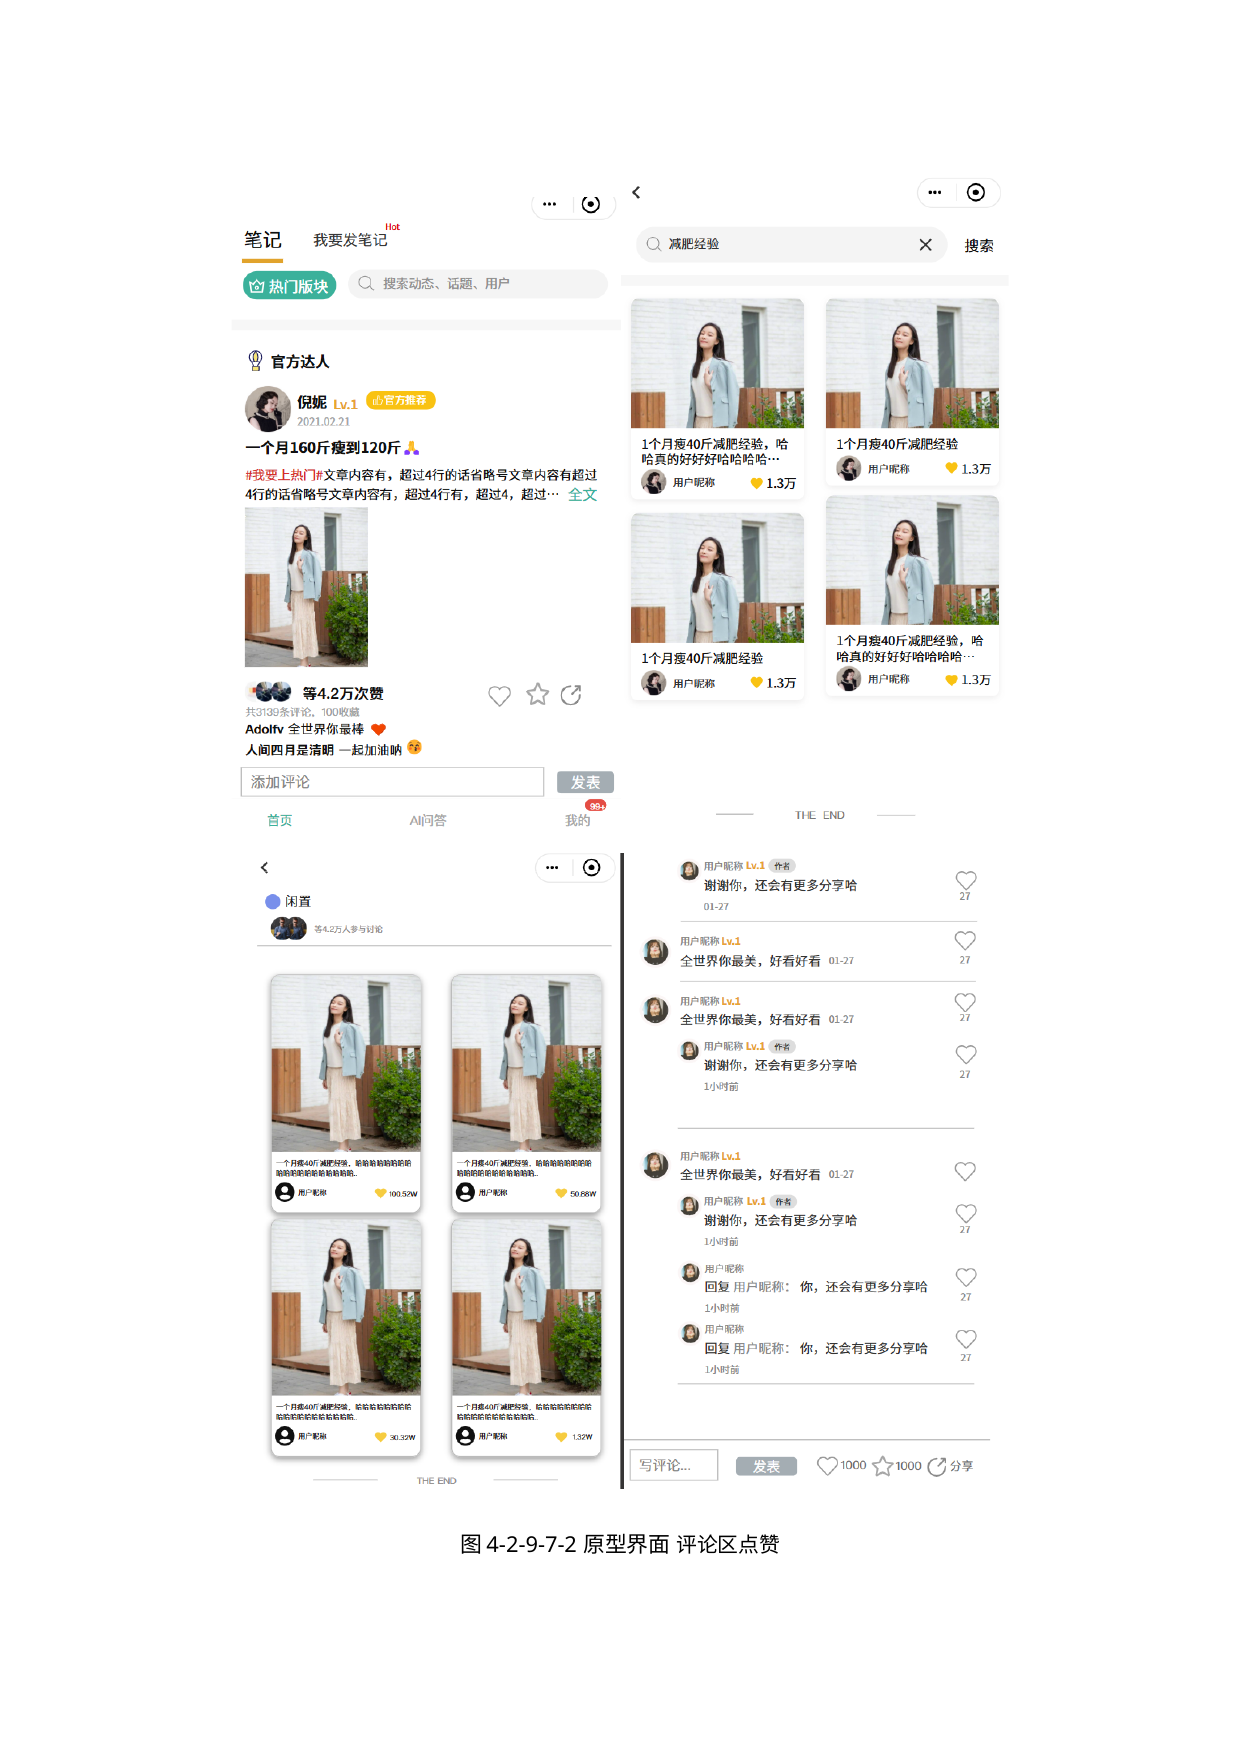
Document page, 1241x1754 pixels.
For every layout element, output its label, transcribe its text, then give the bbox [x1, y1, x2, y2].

text 图4-2-9-7-2 原型界面 评论区点赞 [187, 1527, 1053, 1559]
picture [231, 171, 1009, 835]
picture [250, 850, 991, 1489]
